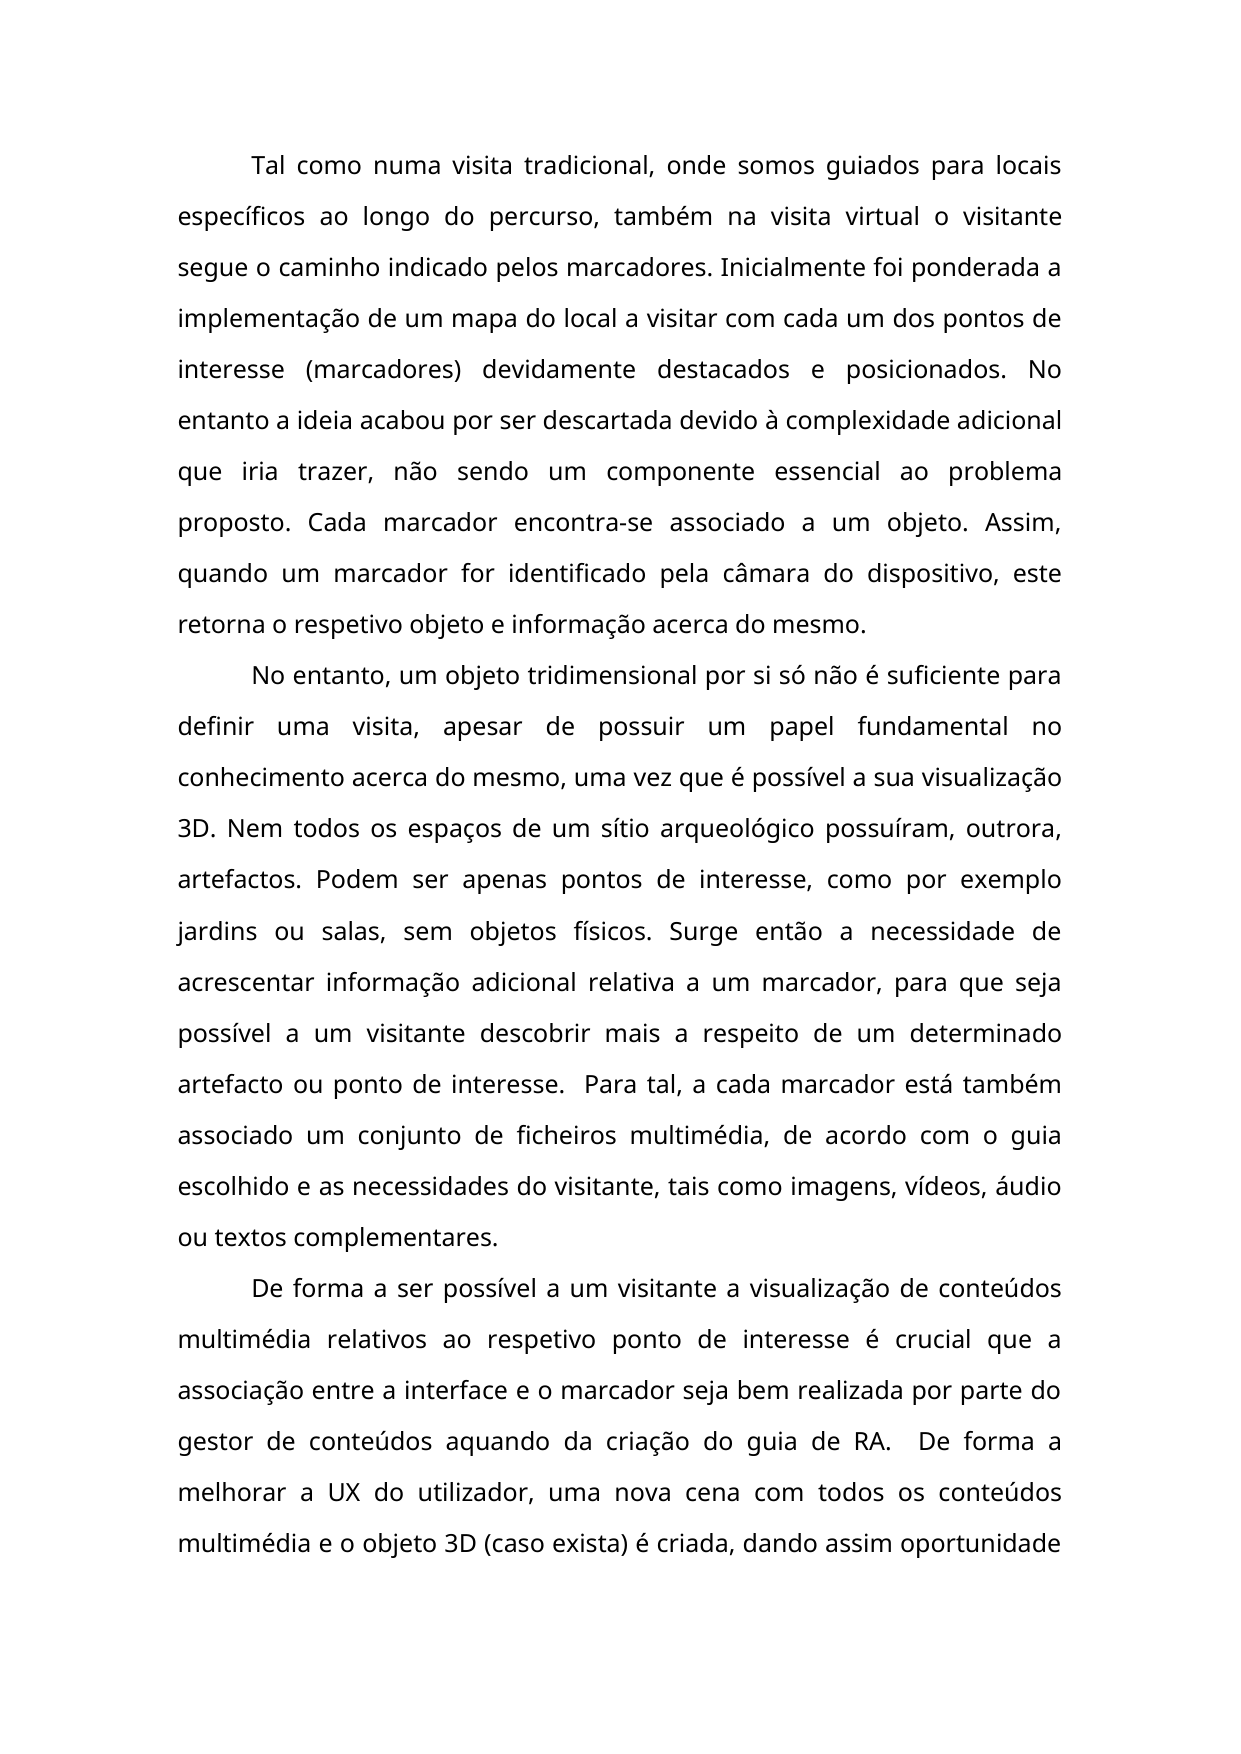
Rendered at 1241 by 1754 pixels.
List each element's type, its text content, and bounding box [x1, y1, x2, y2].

text No entanto, um objeto tridimensional por si só não é suficiente para definir uma visita, apesar de possuir um papel fundamental no conhecimento acerca do mesmo, uma vez que é possível a sua visualização 3D. Nem todos os espaços de um sítio arqueológico possuíram, outrora, artefactos. Podem ser apenas pontos de interesse, como por exemplo jardins ou salas, sem objetos físicos. Surge então a necessidade de acrescentar informação adicional relativa a um marcador, para que seja possível a um visitante descobrir mais a respeito de um determinado artefacto ou ponto de interesse. Para tal, a cada marcador está também associado um conjunto de ficheiros multimédia, de acordo com o guia escolhido e as necessidades do visitante, tais como imagens, vídeos, áudio ou textos complementares. [177, 658, 1063, 1253]
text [177, 1271, 1063, 1560]
text Tal como numa visita tradicional, onde somos guiados para locais específicos ao longo do percurso, também na visita virtual o visitante segue o caminho indicado pelos marcadores. Inicialmente foi ponderada a implementação de um mapa do local a visitar com cada um dos pontos de interesse (marcadores) devidamente destacados e posicionados. No entanto a ideia acabou por ser descartada devido à complexidade adicional que iria trazer, não sendo um componente essencial ao problema proposto. Cada marcador encontra-se associado a um objeto. Assim, quando um marcador for identificado pela câmara do dispositivo, este retorna o respetivo objeto e informação acerca do mesmo. [177, 148, 1063, 641]
